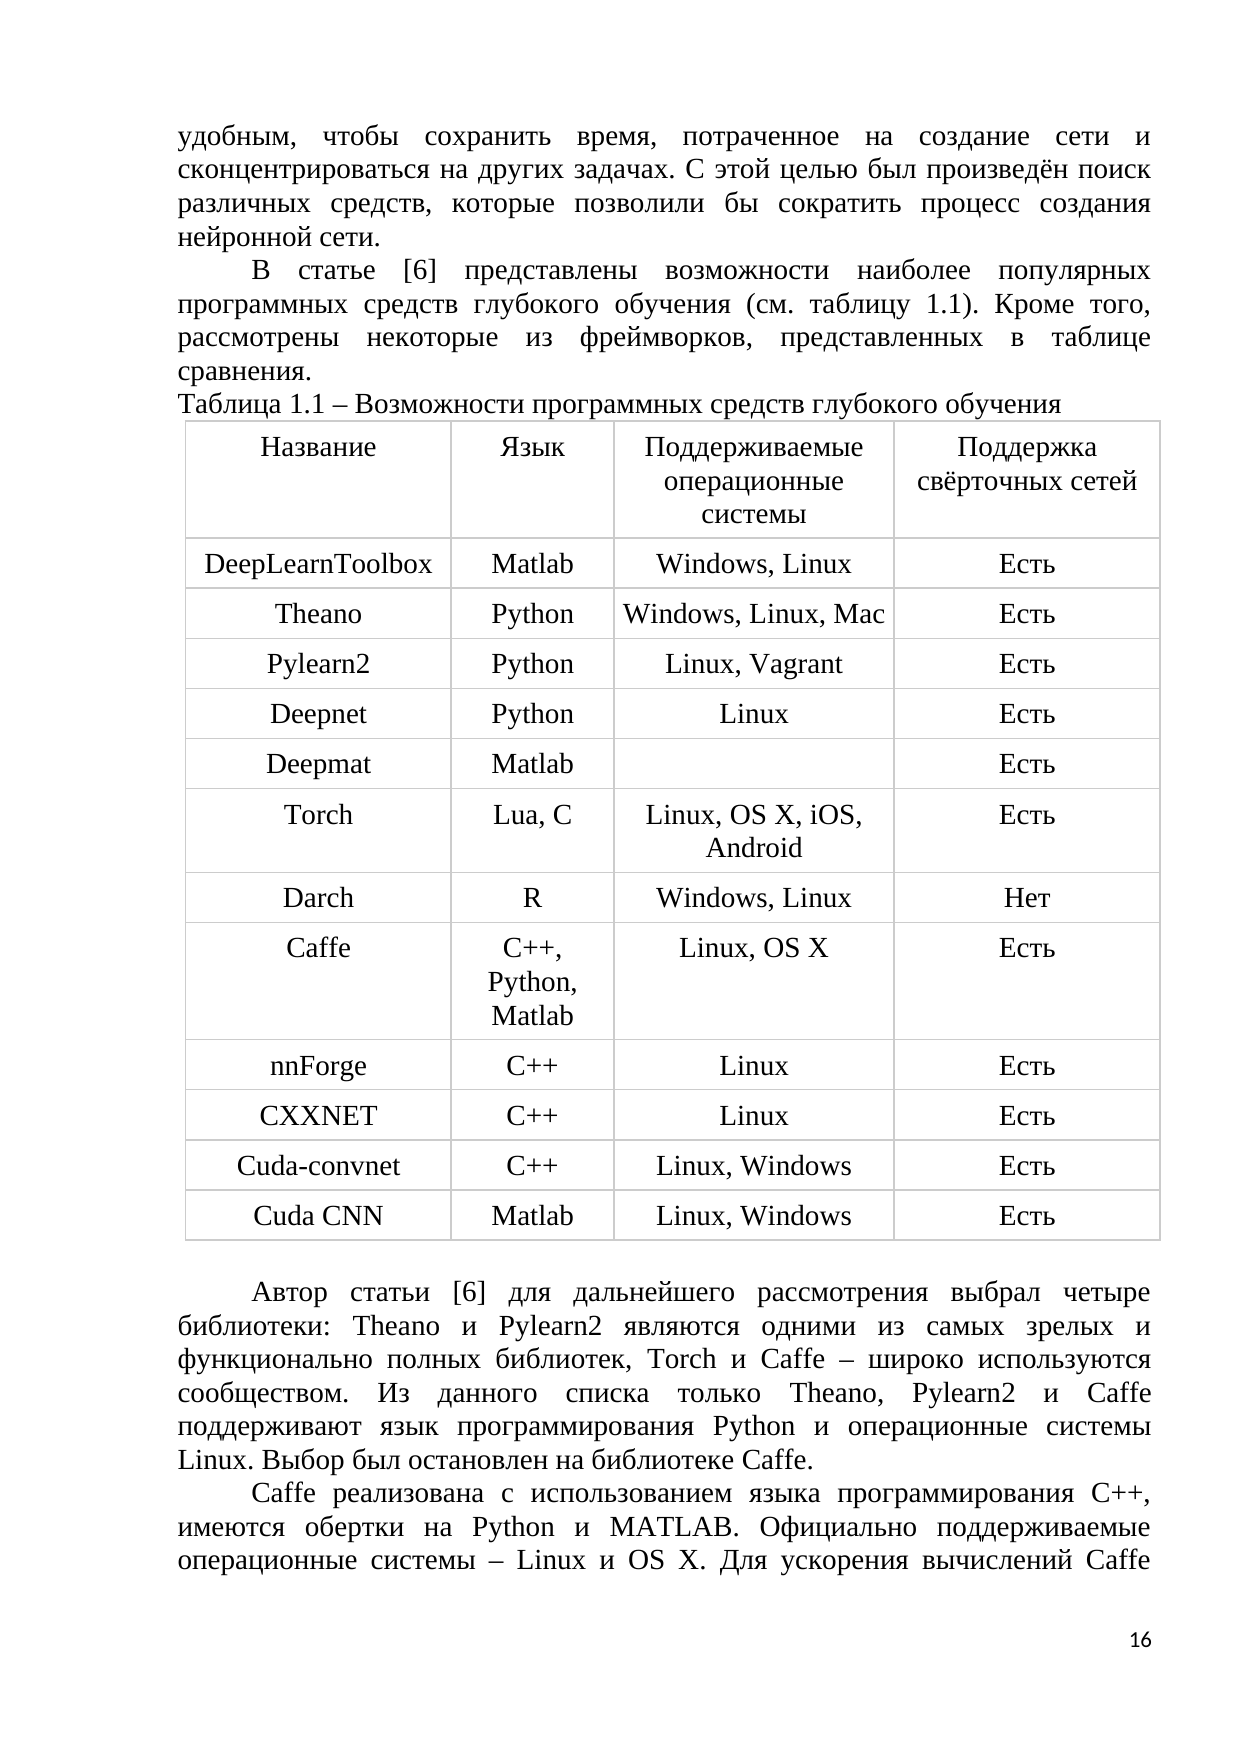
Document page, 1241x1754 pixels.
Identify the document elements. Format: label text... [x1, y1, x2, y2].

table_cell Есть [895, 923, 1159, 1039]
table_cell Deepmat [186, 739, 450, 788]
table_cell Есть [895, 639, 1159, 687]
table_cell C++, Python, Matlab [452, 923, 613, 1039]
table_cell Matlab [452, 1191, 613, 1239]
table_cell Theano [186, 589, 450, 637]
table_cell DeepLearnToolbox [186, 539, 450, 587]
table_cell Есть [895, 539, 1159, 587]
table_cell Есть [895, 789, 1159, 871]
table_cell Linux, Vagrant [615, 639, 893, 687]
table_cell CXXNET [186, 1090, 450, 1139]
table_cell Matlab [452, 739, 613, 788]
table_cell Есть [895, 589, 1159, 637]
table_cell Torch [186, 789, 450, 871]
text Автор статьи [6] для дальнейшего рассмотрения выбрал четыре библиотеки: Theano и Pylearn2 являются одними из самых зрелых и функционально полных библиотек, Torch и Caffe – широко используются сообществом. Из данного списка только Theano, Pylearn2 и Caffe поддерживают язык программирования Python и операционные системы Linux. Выбор был остановлен на библиотеке Caffe. [177, 1274, 1152, 1475]
table_cell Pylearn2 [186, 639, 450, 687]
table_cell Matlab [452, 539, 613, 587]
table_cell Cuda-convnet [186, 1141, 450, 1189]
table_cell Есть [895, 1191, 1159, 1239]
table_cell Darch [186, 873, 450, 921]
table_cell Python [452, 589, 613, 637]
table_cell R [452, 873, 613, 921]
table_cell Linux, Windows [615, 1191, 893, 1239]
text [177, 118, 1152, 252]
text В статье [6] представлены возможности наиболее популярных программных средств глубокого обучения (см. таблицу 1.1). Кроме того, рассмотрены некоторые из фреймворков, представленных в таблице сравнения. [177, 252, 1152, 386]
table_cell Есть [895, 1040, 1159, 1089]
table_cell Cuda CNN [186, 1191, 450, 1239]
table_cell Linux, OS X [615, 923, 893, 1039]
table_cell Есть [895, 739, 1159, 788]
table_header Название [186, 422, 450, 537]
table_header Язык [452, 422, 613, 537]
table_cell Lua, C [452, 789, 613, 871]
table_cell Есть [895, 1141, 1159, 1189]
table_cell nnForge [186, 1040, 450, 1089]
table_cell С++ [452, 1141, 613, 1189]
table_header Поддерживаемые операционные системы [615, 422, 893, 537]
table_cell Нет [895, 873, 1159, 921]
table_cell С++ [452, 1090, 613, 1139]
table_cell Linux, Windows [615, 1141, 893, 1189]
table_cell Есть [895, 689, 1159, 738]
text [177, 1475, 1152, 1576]
table_cell Linux [615, 1040, 893, 1089]
table_cell Python [452, 639, 613, 687]
text Таблица 1.1 – Возможности программных средств глубокого обучения [177, 386, 1152, 420]
table_cell Есть [895, 1090, 1159, 1139]
table_cell Windows, Linux [615, 873, 893, 921]
table_cell Linux [615, 689, 893, 738]
table_cell С++ [452, 1040, 613, 1089]
table_cell Deepnet [186, 689, 450, 738]
table_cell [615, 739, 893, 788]
table_cell Linux, OS X, iOS, Android [615, 789, 893, 871]
table_cell Windows, Linux, Mac [615, 589, 893, 637]
table_cell Linux [615, 1090, 893, 1139]
table_cell Python [452, 689, 613, 738]
table_header Поддержка свёрточных сетей [895, 422, 1159, 537]
table_cell Windows, Linux [615, 539, 893, 587]
table_cell Caffe [186, 923, 450, 1039]
